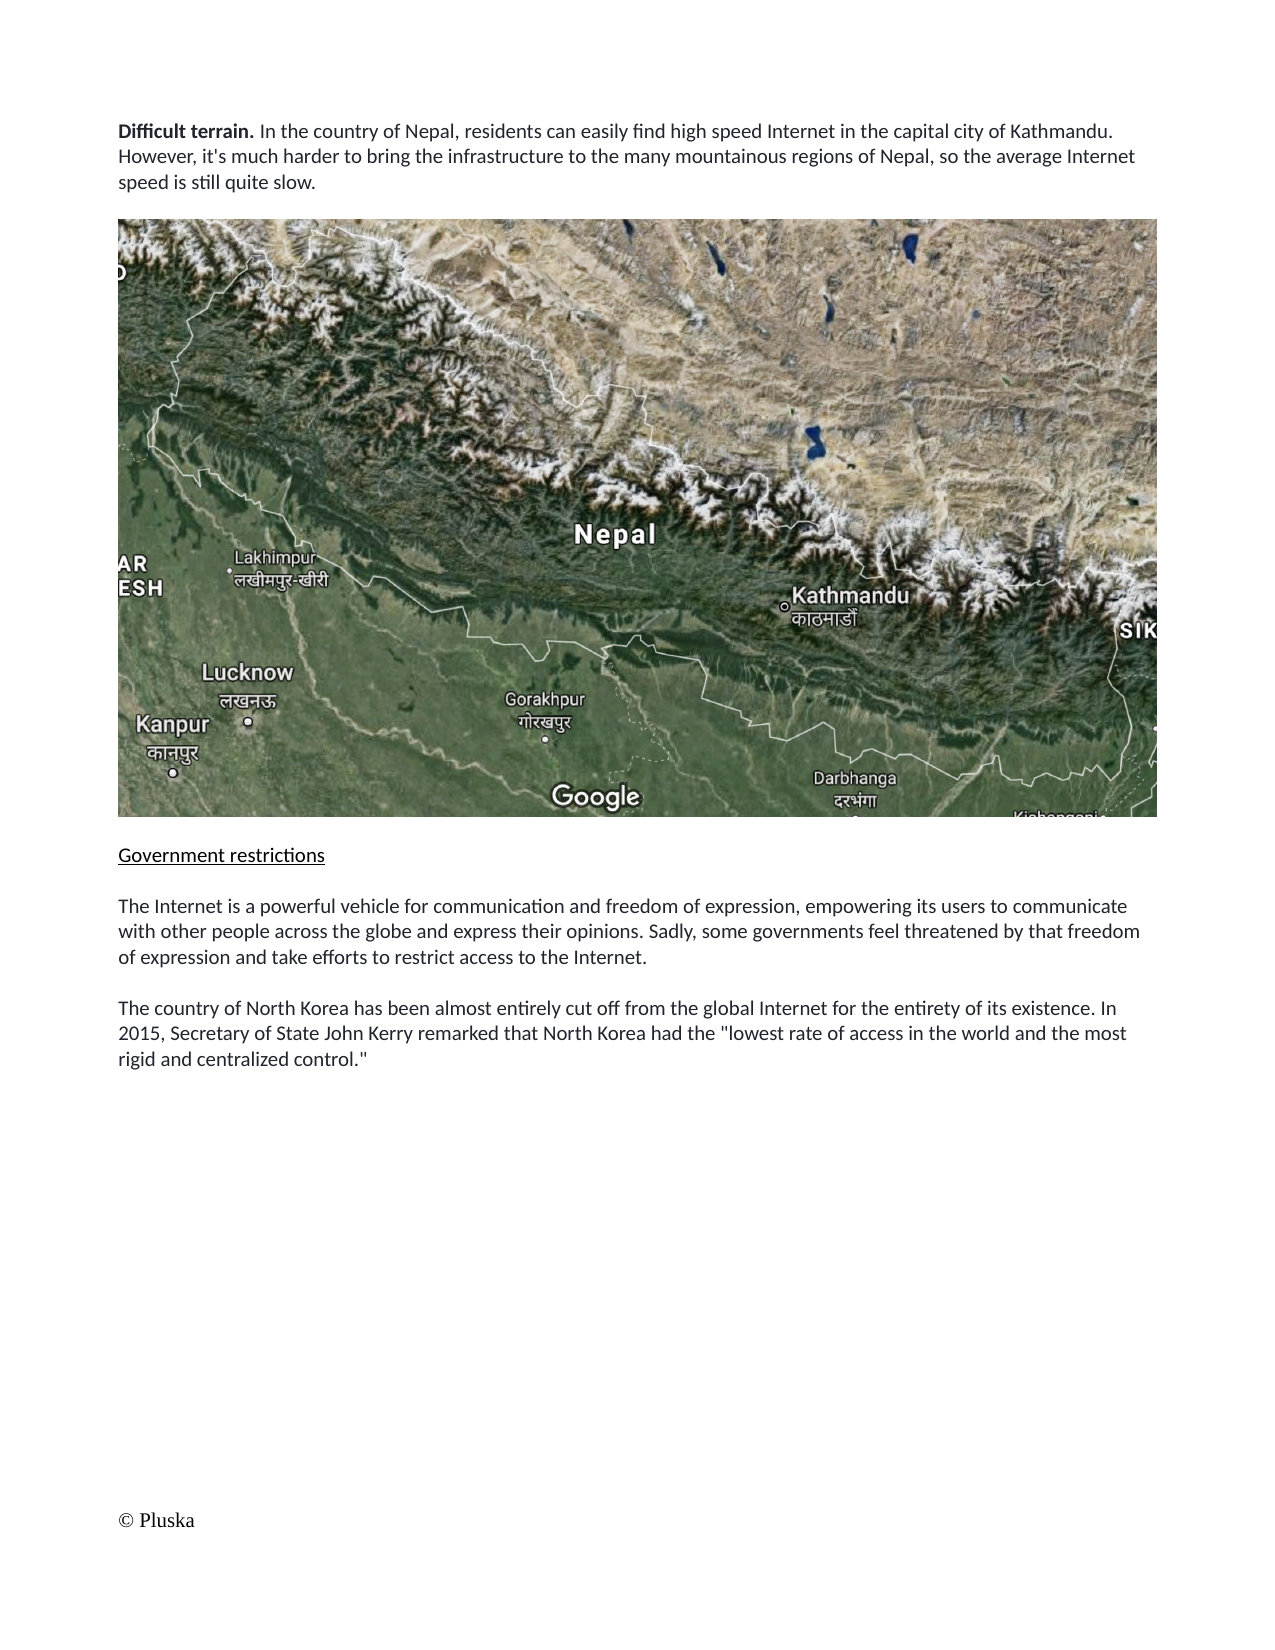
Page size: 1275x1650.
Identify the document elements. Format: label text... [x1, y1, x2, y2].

picture [118, 219, 1157, 817]
text Government restrictions [118, 842, 1157, 868]
text The country of North Korea has been almost entirely cut off from the global Internet for the entirety of its existence. In 2015, Secretary of State John Kerry remarked that North Korea had the "lowest rate of access in the world and the most rigid and centralized control." [368, 995, 1157, 1071]
text Difficult terrain. In the country of Nepal, residents can easily find high speed Internet in the capital city of Kathmandu. However, it's much harder to bring the infrastructure to the many mountainous regions of Nepal, so the average Internet speed is still quite slow. [118, 118, 1157, 194]
text The Internet is a powerful vehicle for communication and freedom of expression, empowering its users to communicate with other people across the globe and express their opinions. Sadly, some governments feel threatened by that freedom of expression and take efforts to restrict access to the Internet. [648, 893, 1157, 969]
